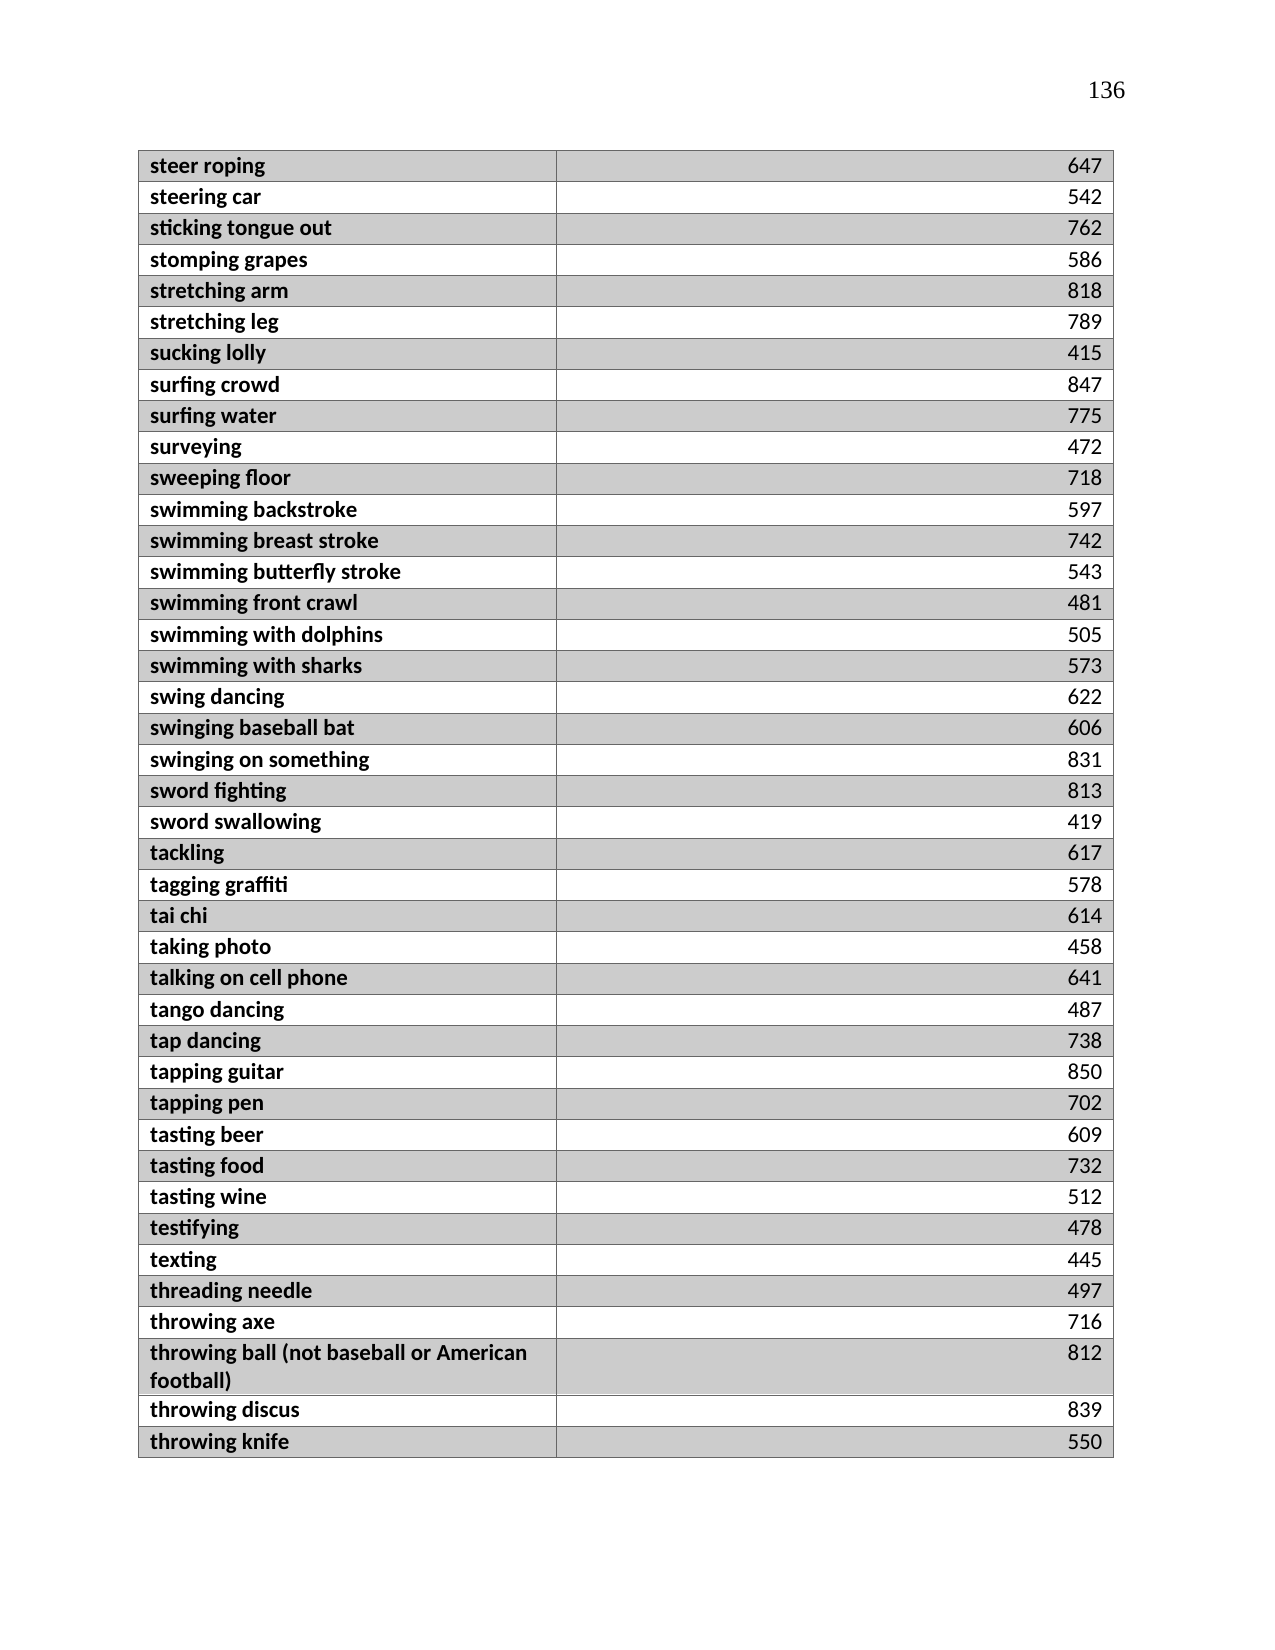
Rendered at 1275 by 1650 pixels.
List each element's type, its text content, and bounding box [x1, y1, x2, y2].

table_cell 742 [557, 526, 1113, 556]
table_cell 445 [557, 1245, 1113, 1275]
table_cell testifying [139, 1214, 556, 1244]
table_cell 732 [557, 1151, 1113, 1181]
table_cell 718 [557, 464, 1113, 494]
table_cell surfing water [139, 401, 556, 431]
table_cell 702 [557, 1089, 1113, 1119]
table_cell talking on cell phone [139, 964, 556, 994]
table_cell swimming backstroke [139, 495, 556, 525]
table_cell tapping guitar [139, 1057, 556, 1087]
table_cell 550 [557, 1427, 1113, 1457]
table_cell 578 [557, 870, 1113, 900]
table_cell 586 [557, 245, 1113, 275]
table_cell steer roping [139, 151, 556, 181]
table_cell stomping grapes [139, 245, 556, 275]
table_cell 847 [557, 370, 1113, 400]
table_cell sword fighting [139, 776, 556, 806]
table_cell texting [139, 1245, 556, 1275]
table_cell tapping pen [139, 1089, 556, 1119]
table_cell 497 [557, 1276, 1113, 1306]
table_cell 505 [557, 620, 1113, 650]
table_cell 812 [557, 1339, 1113, 1394]
table_cell tackling [139, 839, 556, 869]
table_cell 481 [557, 589, 1113, 619]
table_cell 472 [557, 432, 1113, 462]
table_cell sticking tongue out [139, 214, 556, 244]
table_cell steering car [139, 182, 556, 212]
table_cell swimming with dolphins [139, 620, 556, 650]
table_cell 622 [557, 682, 1113, 712]
table_cell 573 [557, 651, 1113, 681]
table_cell 487 [557, 995, 1113, 1025]
table_cell 614 [557, 901, 1113, 931]
table_cell stretching arm [139, 276, 556, 306]
table_cell 458 [557, 932, 1113, 962]
table_cell 419 [557, 807, 1113, 837]
table_cell 716 [557, 1307, 1113, 1337]
table_cell tap dancing [139, 1026, 556, 1056]
table_cell swimming butterfly stroke [139, 557, 556, 587]
table_cell 641 [557, 964, 1113, 994]
table_cell throwing knife [139, 1427, 556, 1457]
table_cell surveying [139, 432, 556, 462]
table_cell tagging graffiti [139, 870, 556, 900]
table_cell 512 [557, 1182, 1113, 1212]
table_cell swinging baseball bat [139, 714, 556, 744]
table_cell throwing discus [139, 1396, 556, 1426]
table_cell sword swallowing [139, 807, 556, 837]
table_cell 647 [557, 151, 1113, 181]
table_cell throwing ball (not baseball or American football) [139, 1339, 556, 1394]
table_cell surfing crowd [139, 370, 556, 400]
table_cell 478 [557, 1214, 1113, 1244]
table_cell 609 [557, 1120, 1113, 1150]
table_cell throwing axe [139, 1307, 556, 1337]
table_cell 775 [557, 401, 1113, 431]
table_cell 597 [557, 495, 1113, 525]
table_cell 617 [557, 839, 1113, 869]
table_cell tai chi [139, 901, 556, 931]
table_cell 789 [557, 307, 1113, 337]
table_cell sucking lolly [139, 339, 556, 369]
table_cell swinging on something [139, 745, 556, 775]
table_cell 813 [557, 776, 1113, 806]
table_cell 818 [557, 276, 1113, 306]
table_cell tango dancing [139, 995, 556, 1025]
table_cell sweeping floor [139, 464, 556, 494]
table_cell swing dancing [139, 682, 556, 712]
table_cell tasting food [139, 1151, 556, 1181]
table_cell 415 [557, 339, 1113, 369]
table_cell taking photo [139, 932, 556, 962]
table_cell swimming with sharks [139, 651, 556, 681]
table_cell 543 [557, 557, 1113, 587]
table_cell 762 [557, 214, 1113, 244]
table_cell 850 [557, 1057, 1113, 1087]
table_cell 542 [557, 182, 1113, 212]
table_cell 839 [557, 1396, 1113, 1426]
table_cell tasting wine [139, 1182, 556, 1212]
table_cell 831 [557, 745, 1113, 775]
table_cell 738 [557, 1026, 1113, 1056]
table_cell 606 [557, 714, 1113, 744]
table_cell swimming breast stroke [139, 526, 556, 556]
table_cell swimming front crawl [139, 589, 556, 619]
table_cell stretching leg [139, 307, 556, 337]
table_cell threading needle [139, 1276, 556, 1306]
table_cell tasting beer [139, 1120, 556, 1150]
